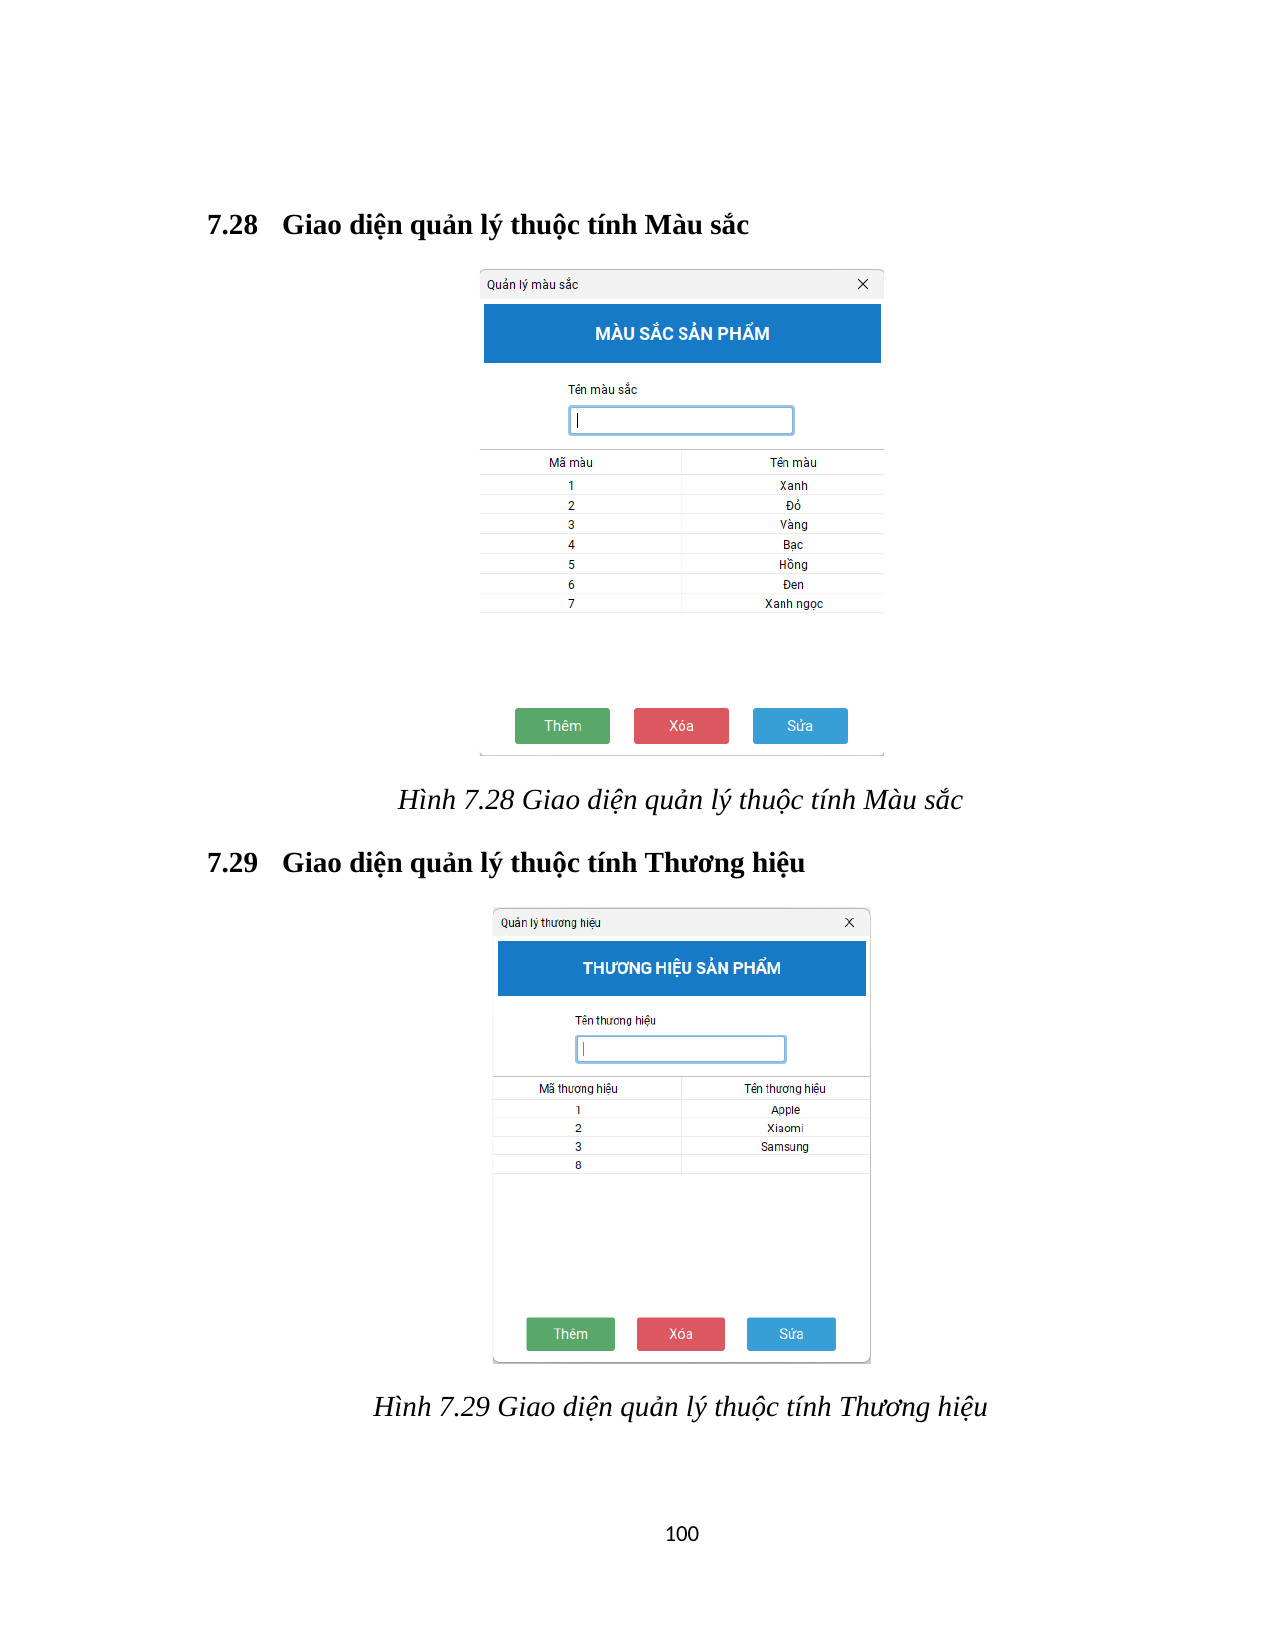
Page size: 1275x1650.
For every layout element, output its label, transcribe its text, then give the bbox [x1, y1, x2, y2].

picture [479, 269, 884, 756]
list Giao diện quản lý thuộc tính Thương hiệu [207, 845, 1157, 879]
text Hình 7.29 Giao diện quản lý thuộc tính Thương hiệu [207, 1389, 1157, 1423]
text Hình 7.28 Giao diện quản lý thuộc tính Màu sắc [207, 782, 1157, 816]
list Giao diện quản lý thuộc tính Màu sắc [207, 207, 1157, 240]
picture [492, 907, 871, 1364]
